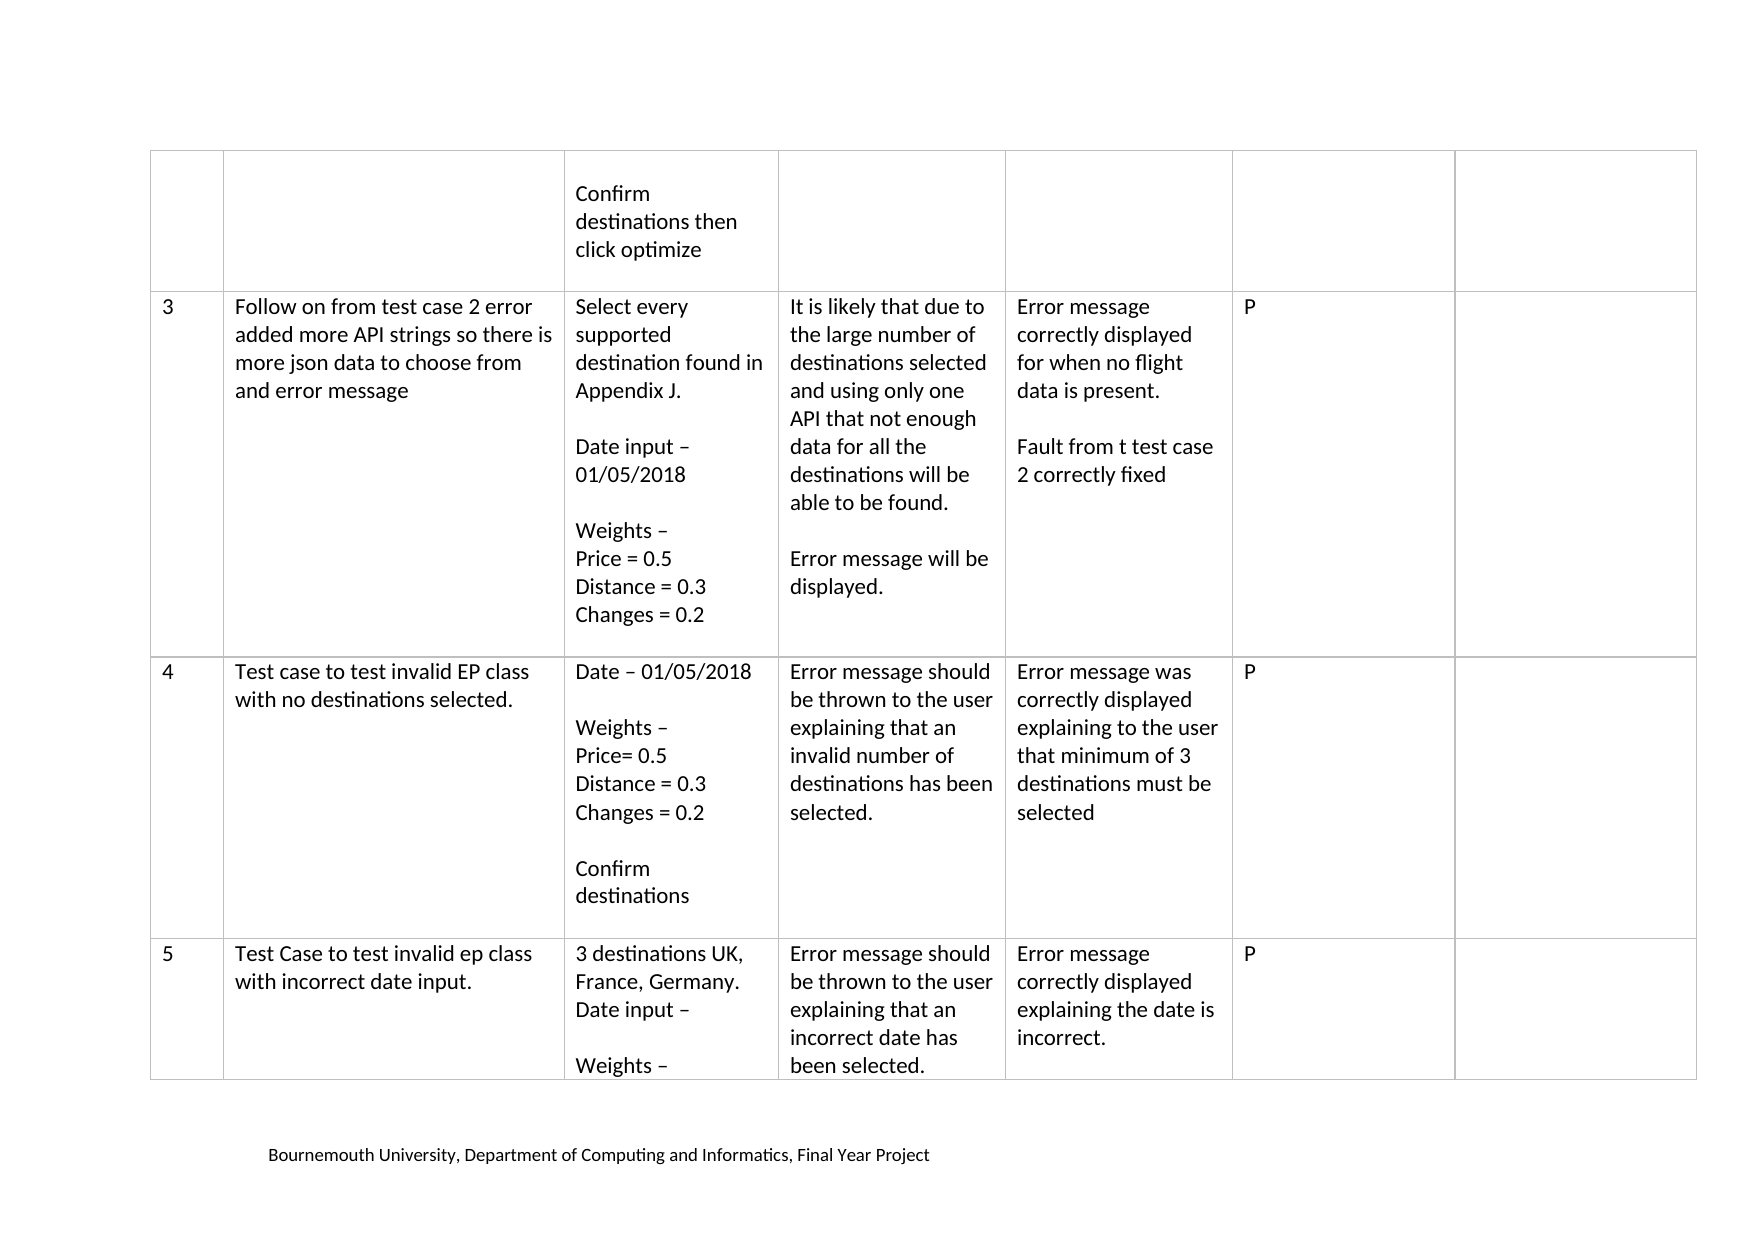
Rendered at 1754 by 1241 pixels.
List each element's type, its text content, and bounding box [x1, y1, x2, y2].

table_cell Error message should be thrown to the user explaining that an invalid number of destinations has been selected. [779, 658, 1005, 938]
table_cell Error message correctly displayed for when no flight data is present. Fault from t test case 2 correctly fixed [1006, 292, 1232, 656]
table_cell P [1233, 658, 1454, 938]
table_cell 2 [151, 151, 223, 291]
table_cell F [1233, 151, 1454, 291]
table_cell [1006, 151, 1232, 291]
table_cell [565, 939, 778, 1079]
table_cell [1456, 658, 1696, 938]
table_cell Test case to test invalid EP class with no destinations selected. [224, 658, 564, 938]
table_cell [1006, 939, 1232, 1079]
table_cell 4 [151, 658, 223, 938]
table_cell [224, 151, 564, 291]
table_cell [565, 151, 778, 291]
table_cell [779, 151, 1005, 291]
table_cell [1456, 292, 1696, 656]
table_cell Follow on from test case 2 error added more API strings so there is more json data to choose from and error message [224, 292, 564, 656]
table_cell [779, 939, 1005, 1079]
table_cell [1456, 939, 1696, 1079]
table_cell 5 [151, 939, 223, 1079]
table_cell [1456, 151, 1696, 291]
table_cell Date – 01/05/2018 Weights – Price= 0.5 Distance = 0.3 Changes = 0.2 Confirm destinations [565, 658, 778, 938]
table_cell Select every supported destination found in Appendix J. Date input – 01/05/2018 Weights – Price = 0.5 Distance = 0.3 Changes = 0.2 [565, 292, 778, 656]
table_cell It is likely that due to the large number of destinations selected and using only one API that not enough data for all the destinations will be able to be found. Error message will be displayed. [779, 292, 1005, 656]
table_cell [224, 939, 564, 1079]
table_cell Error message was correctly displayed explaining to the user that minimum of 3 destinations must be selected [1006, 658, 1232, 938]
table_cell P [1233, 292, 1454, 656]
table_cell 3 [151, 292, 223, 656]
table_cell P [1233, 939, 1454, 1079]
